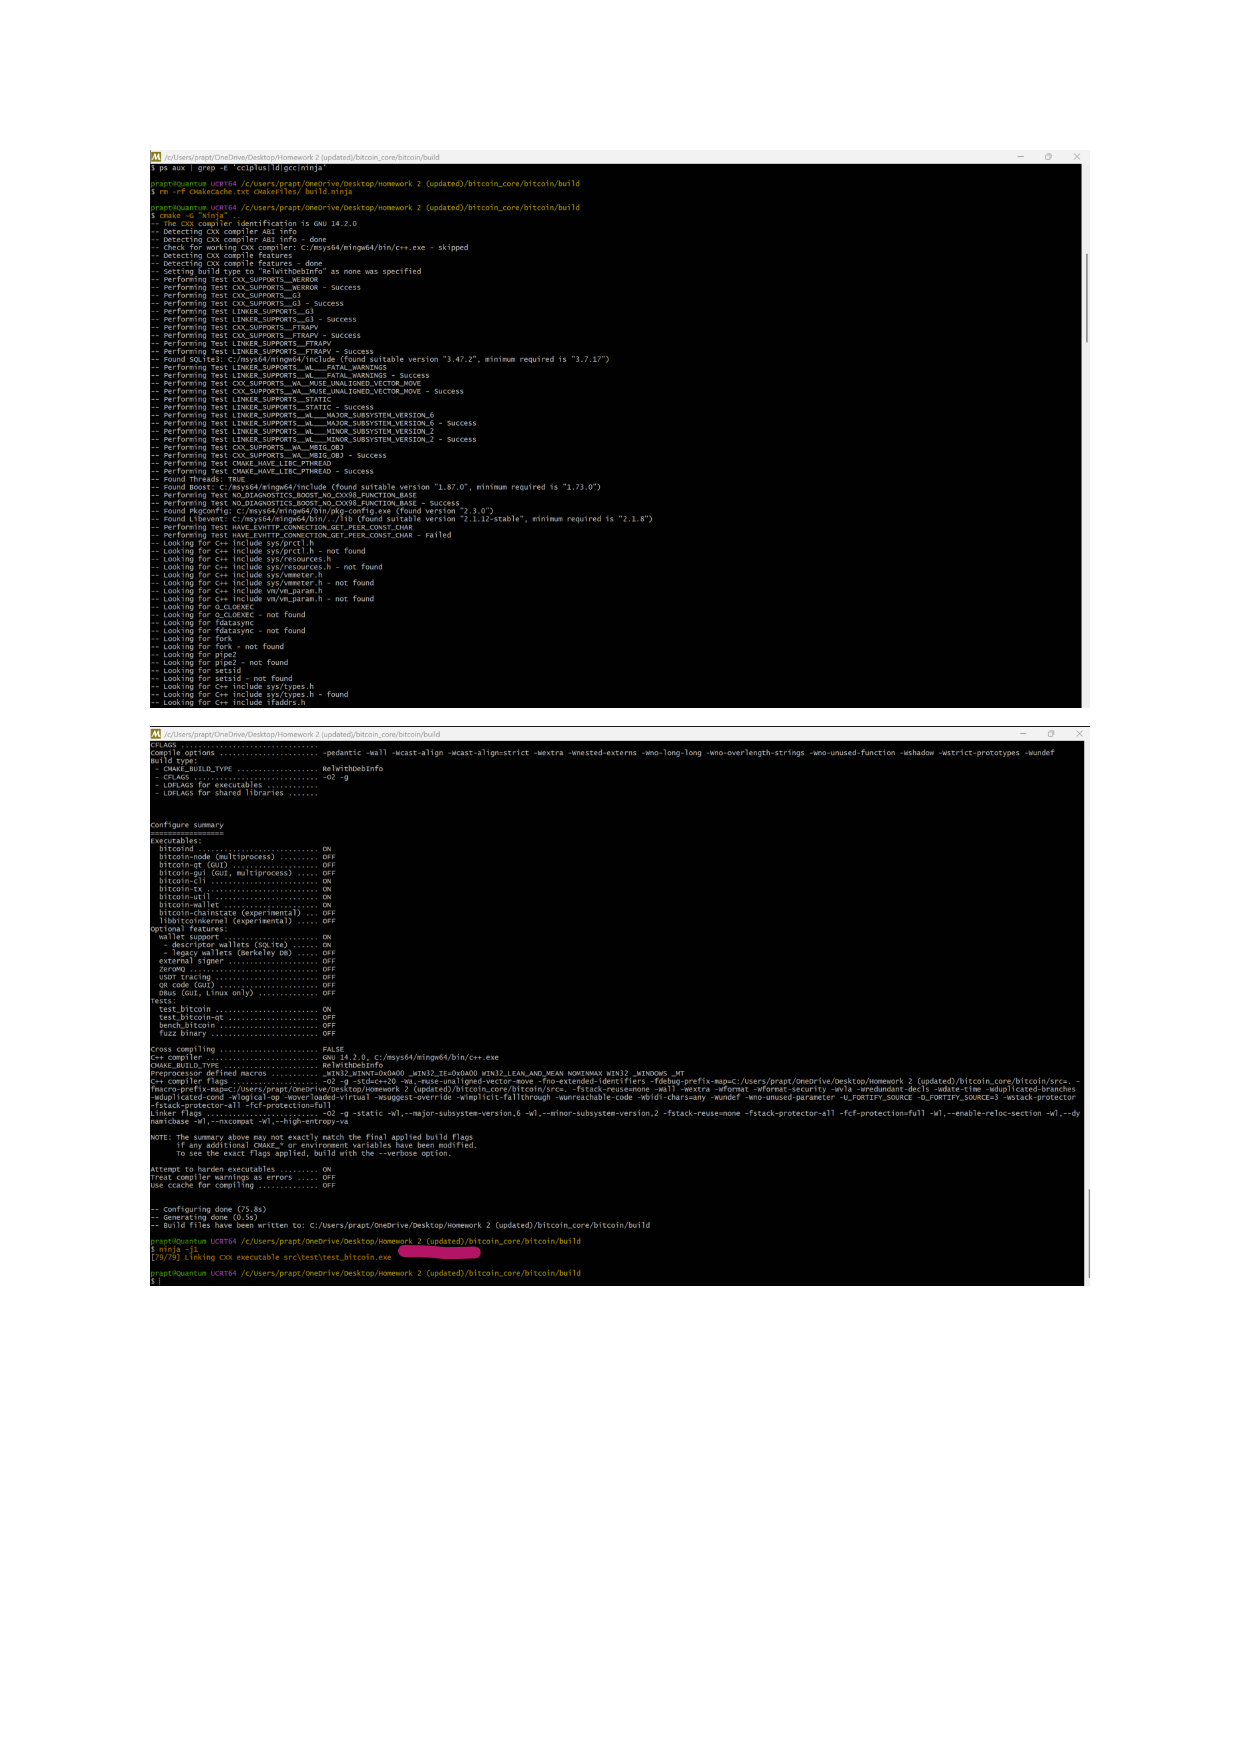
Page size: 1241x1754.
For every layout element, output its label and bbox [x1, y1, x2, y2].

picture [150, 150, 1091, 708]
picture [150, 726, 1091, 1286]
